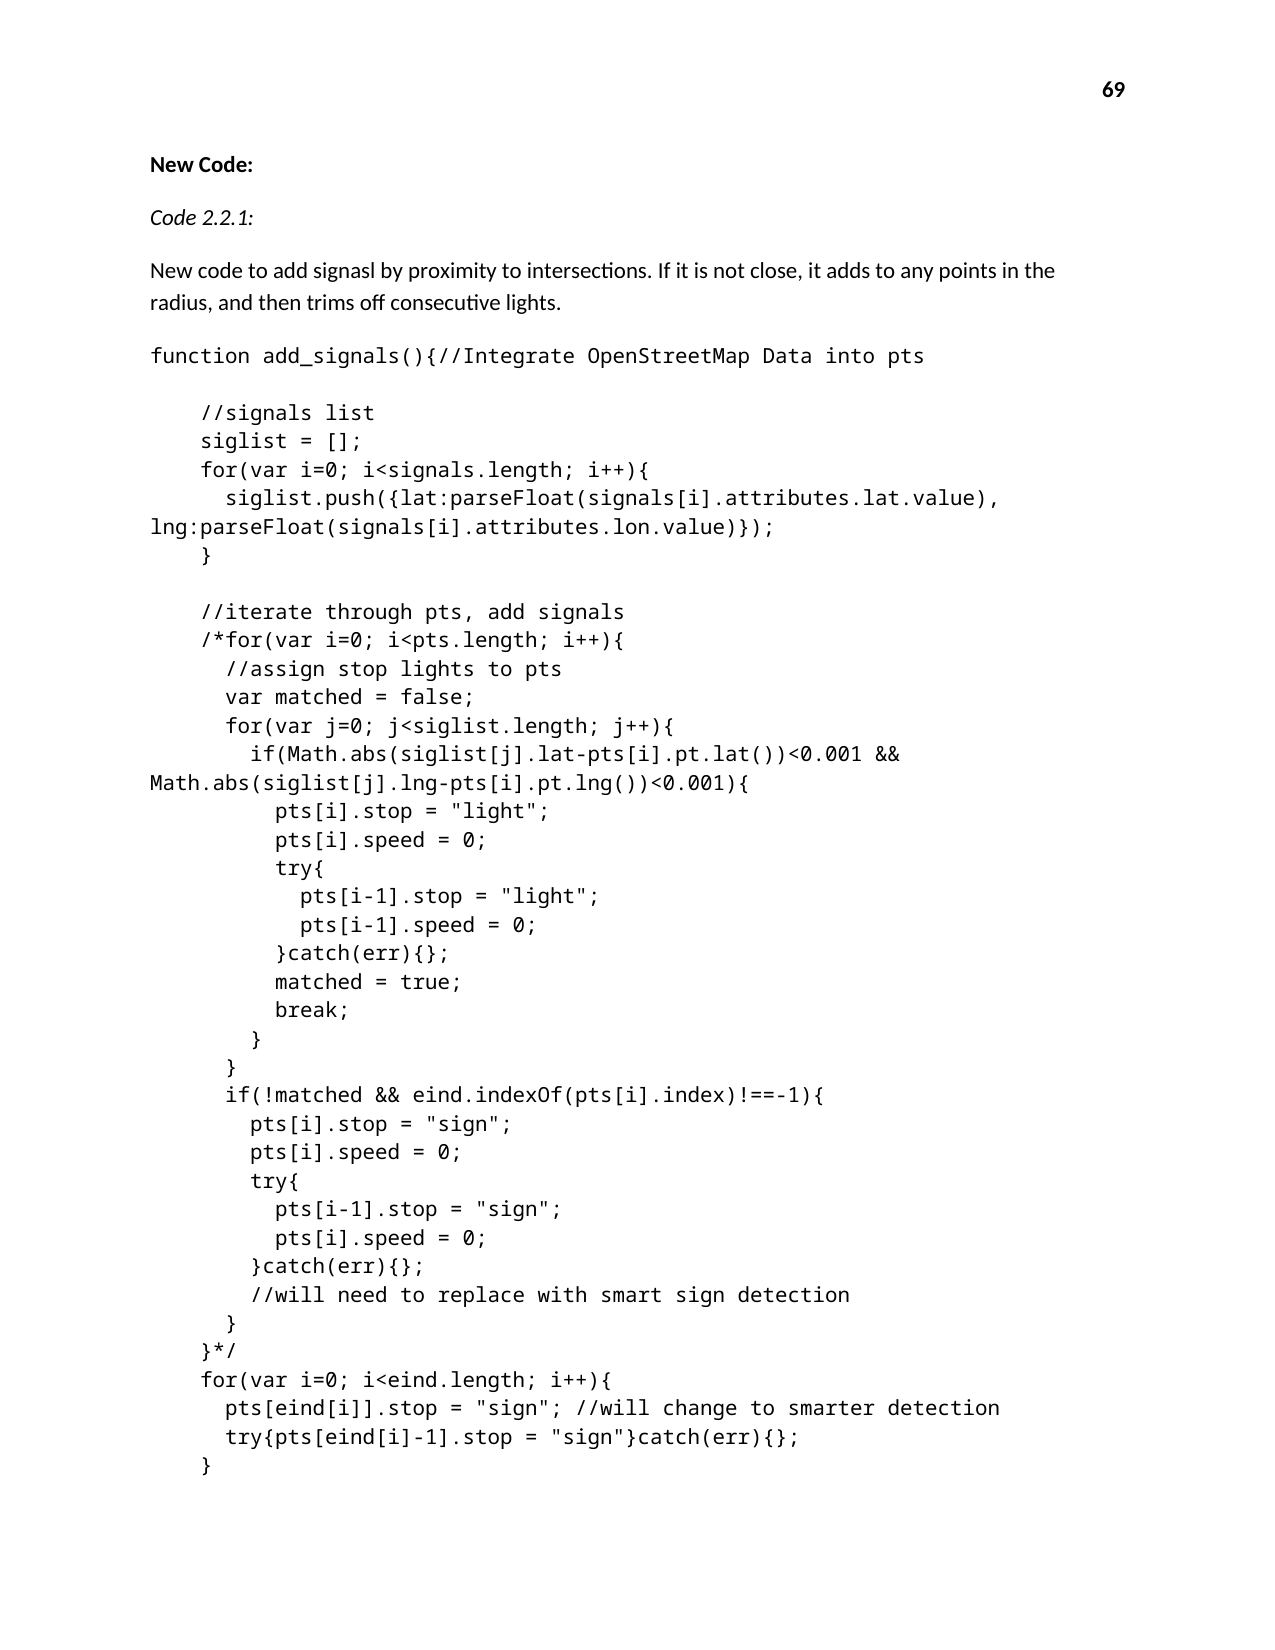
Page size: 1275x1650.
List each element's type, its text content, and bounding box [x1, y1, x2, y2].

text pts[i].speed = 0; [150, 825, 1125, 853]
text } [150, 1450, 1125, 1479]
text var matched = false; [150, 682, 1125, 711]
text for(var j=0; j<siglist.length; j++){ [150, 711, 1125, 739]
text //will need to replace with smart sign detection [150, 1280, 1125, 1308]
text pts[i].stop = "light"; [150, 796, 1125, 825]
text siglist = []; [150, 427, 1125, 455]
text } [150, 1052, 1125, 1081]
text /*for(var i=0; i<pts.length; i++){ [150, 626, 1125, 654]
text try{pts[eind[i]-1].stop = "sign"}catch(err){}; [150, 1422, 1125, 1450]
text } [150, 1024, 1125, 1052]
text break; [150, 995, 1125, 1024]
text for(var i=0; i<eind.length; i++){ [150, 1365, 1125, 1393]
text pts[i-1].stop = "sign"; [150, 1194, 1125, 1223]
text pts[i-1].speed = 0; [150, 910, 1125, 938]
text } [150, 1308, 1125, 1337]
text //iterate through pts, add signals [150, 597, 1125, 626]
text matched = true; [150, 967, 1125, 995]
text }*/ [150, 1337, 1125, 1365]
text pts[i].speed = 0; [150, 1223, 1125, 1251]
text }catch(err){}; [150, 1251, 1125, 1280]
text pts[eind[i]].stop = "sign"; //will change to smarter detection [150, 1393, 1125, 1422]
text New Code: [150, 150, 1125, 178]
text if(!matched && eind.indexOf(pts[i].index)!==-1){ [150, 1081, 1125, 1109]
text New code to add signasl by proximity to intersections. If it is not close, it adds to any points in the radius, and then trims off consecutive lights. [150, 256, 1125, 316]
text pts[i].speed = 0; [150, 1137, 1125, 1166]
text try{ [150, 853, 1125, 882]
text Code 2.2.1: [150, 203, 1125, 231]
text pts[i-1].stop = "light"; [150, 882, 1125, 910]
text siglist.push({lat:parseFloat(signals[i].attributes.lat.value), lng:parseFloat(signals[i].attributes.lon.value)}); [150, 483, 1125, 540]
text //signals list [150, 398, 1125, 427]
text try{ [150, 1166, 1125, 1194]
text pts[i].stop = "sign"; [150, 1109, 1125, 1137]
text } [150, 540, 1125, 569]
text }catch(err){}; [150, 938, 1125, 967]
text if(Math.abs(siglist[j].lat-pts[i].pt.lat())<0.001 && Math.abs(siglist[j].lng-pts[i].pt.lng())<0.001){ [150, 739, 1125, 796]
text function add_signals(){//Integrate OpenStreetMap Data into pts [150, 341, 1125, 370]
text for(var i=0; i<signals.length; i++){ [150, 455, 1125, 483]
text //assign stop lights to pts [150, 654, 1125, 682]
